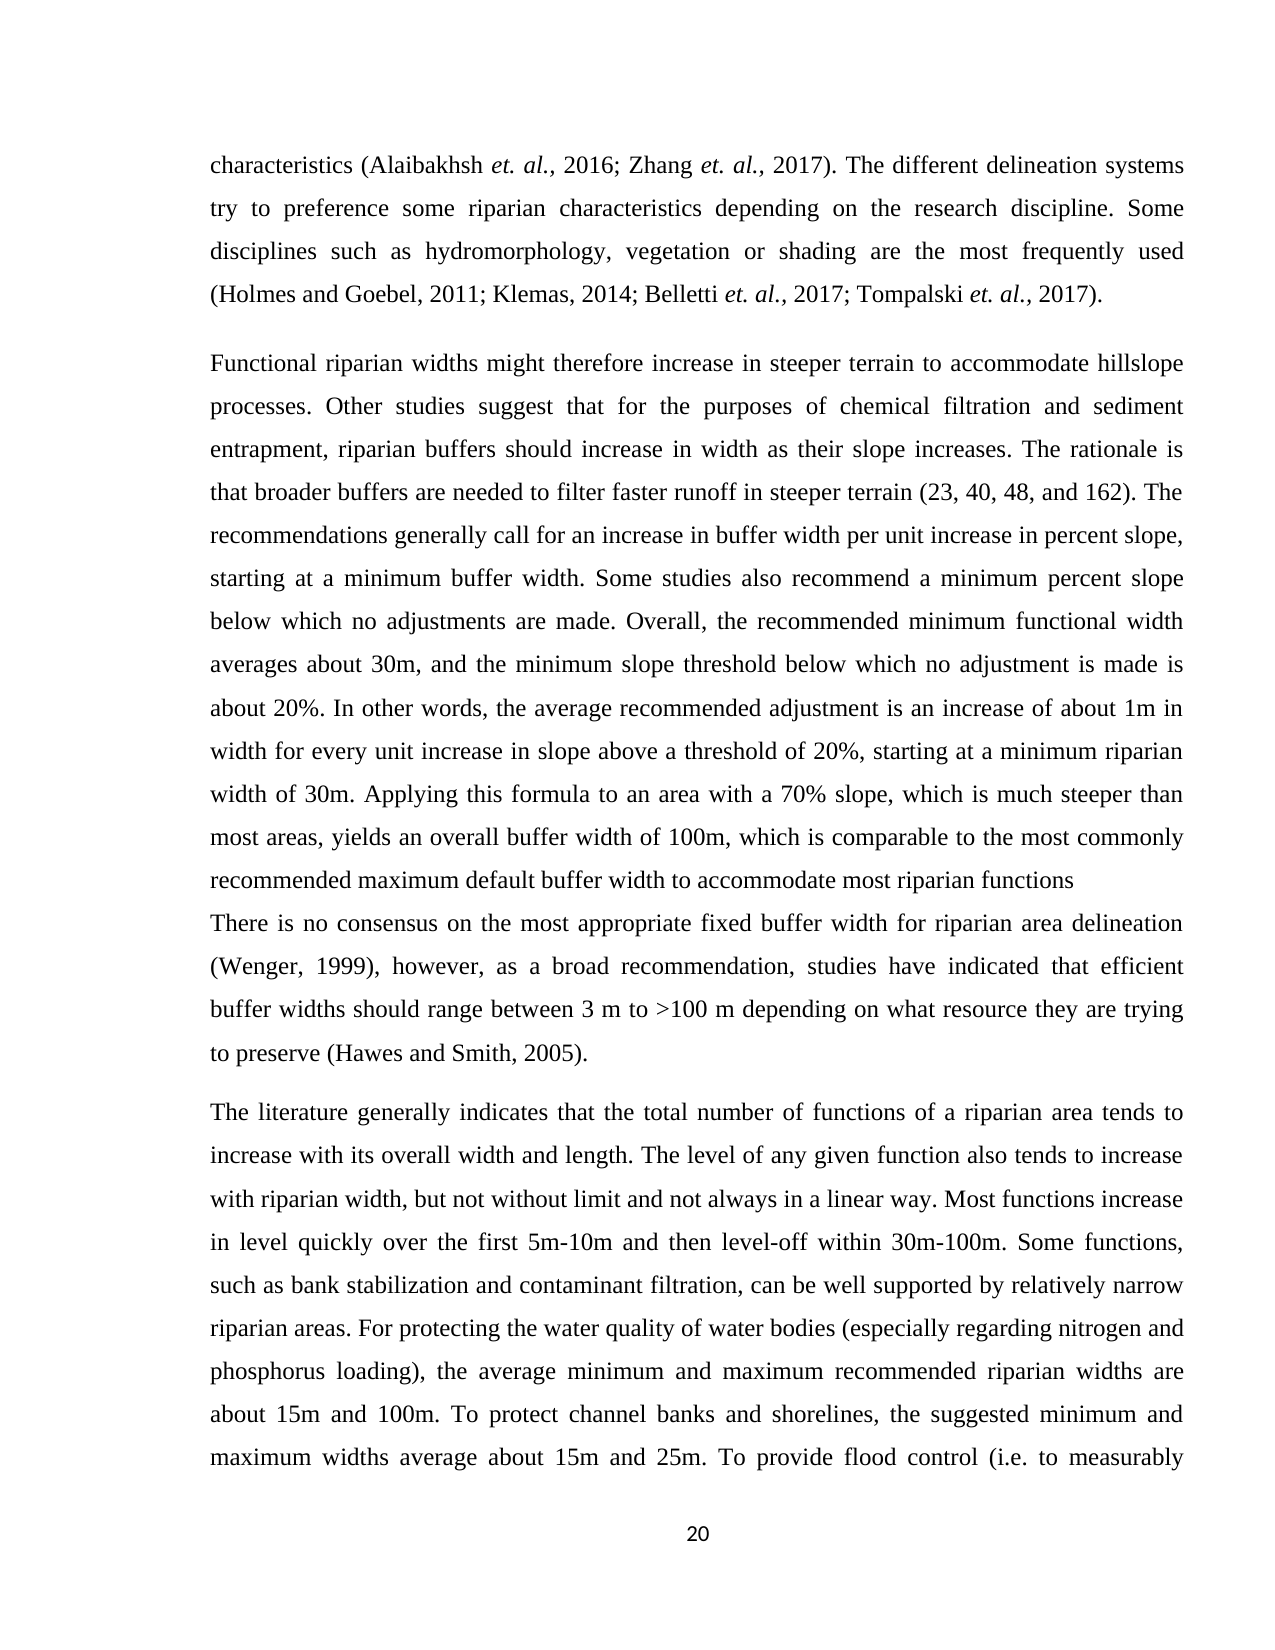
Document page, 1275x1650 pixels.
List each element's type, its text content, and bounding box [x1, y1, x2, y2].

text There is no consensus on the most appropriate fixed buffer width for riparian area delineation (Wenger, 1999), however, as a broad recommendation, studies have indicated that efficient buffer widths should range between 3 m to >100 m depending on what resource they are trying to preserve (Hawes and Smith, 2005). [210, 908, 1185, 1066]
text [210, 1097, 1185, 1471]
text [210, 150, 1185, 308]
text Functional riparian widths might therefore increase in steeper terrain to accommodate hillslope processes. Other studies suggest that for the purposes of chemical filtration and sediment entrapment, riparian buffers should increase in width as their slope increases. The rationale is that broader buffers are needed to filter faster runoff in steeper terrain (23, 40, 48, and 162). The recommendations generally call for an increase in buffer width per unit increase in percent slope, starting at a minimum buffer width. Some studies also recommend a minimum percent slope below which no adjustments are made. Overall, the recommended minimum functional width averages about 30m, and the minimum slope threshold below which no adjustment is made is about 20%. In other words, the average recommended adjustment is an increase of about 1m in width for every unit increase in slope above a threshold of 20%, starting at a minimum riparian width of 30m. Applying this formula to an area with a 70% slope, which is much steeper than most areas, yields an overall buffer width of 100m, which is comparable to the most commonly recommended maximum default buffer width to accommodate most riparian functions [210, 348, 1185, 894]
